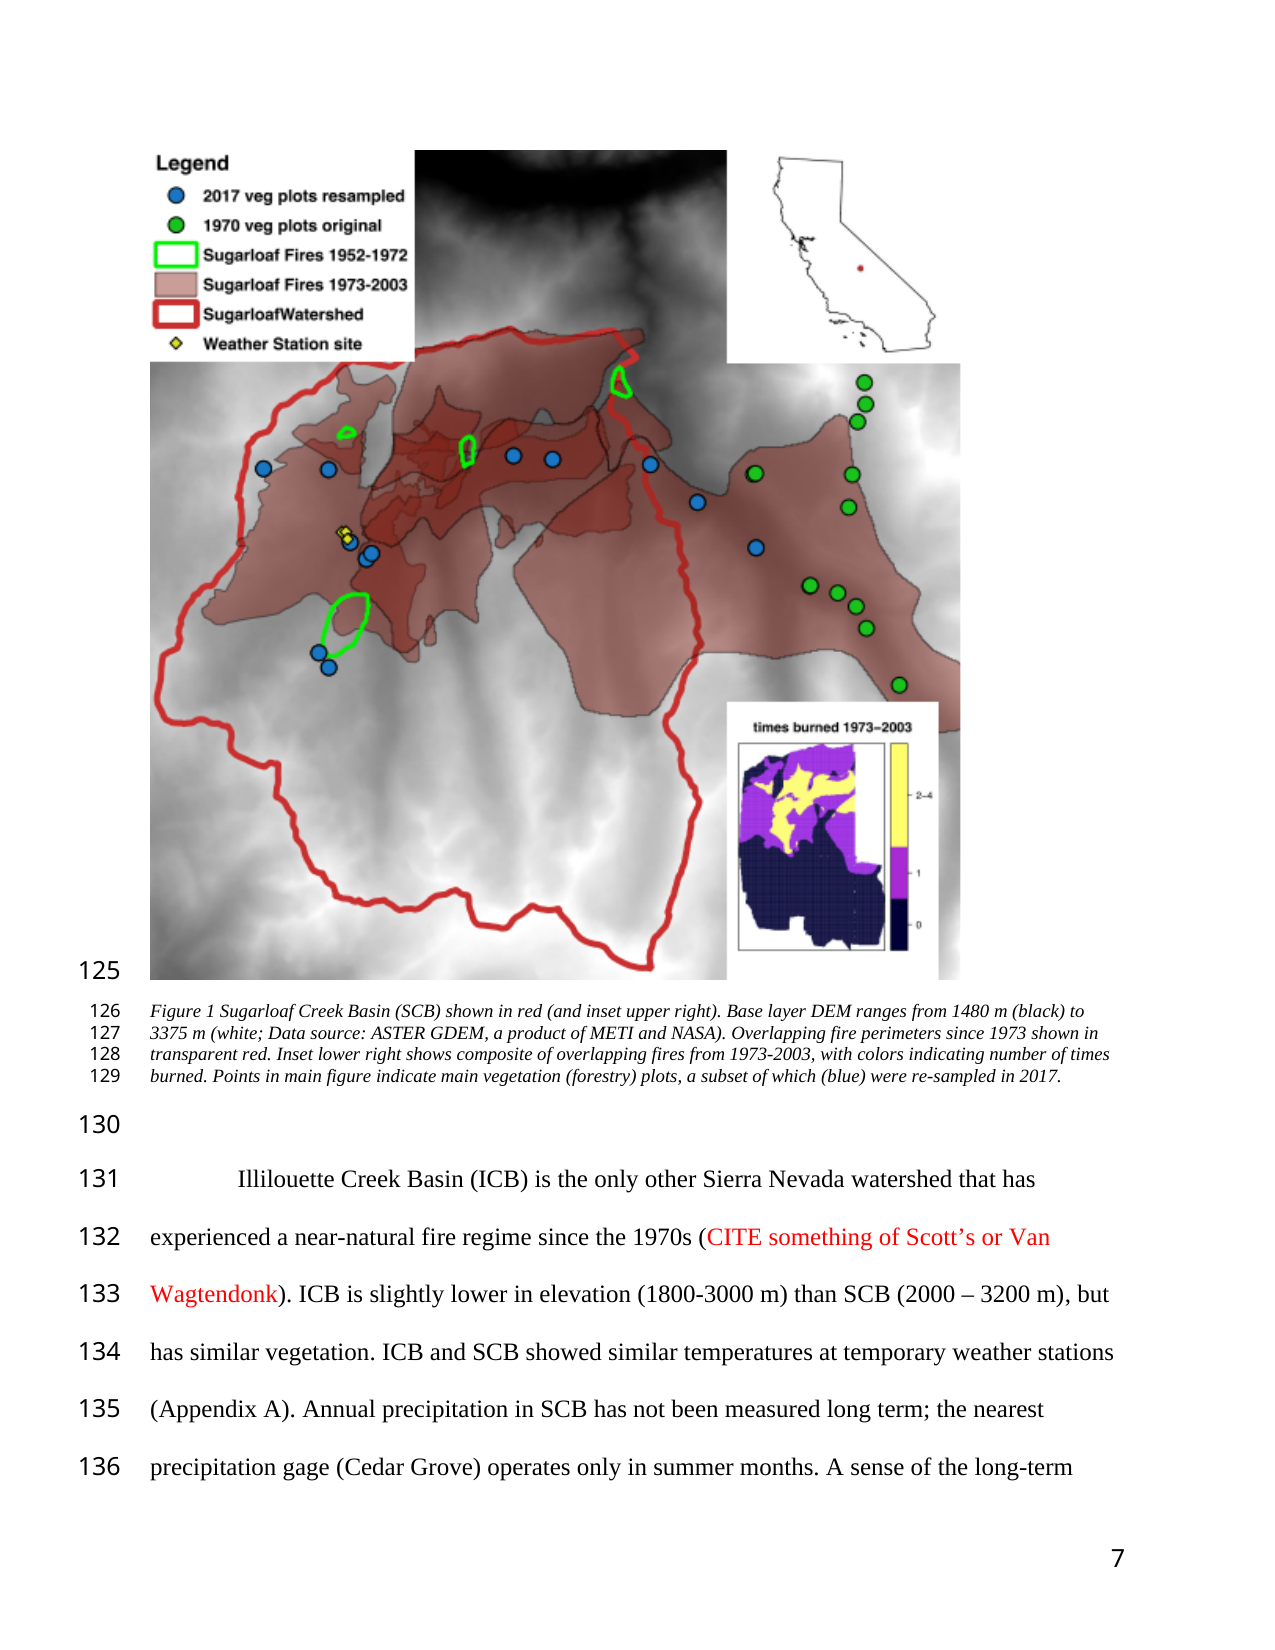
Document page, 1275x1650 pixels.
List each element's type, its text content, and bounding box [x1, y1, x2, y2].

text Figure 1 Sugarloaf Creek Basin (SCB) shown in red (and inset upper right). Base layer DEM ranges from 1480 m (black) to 3375 m (white; Data source: ASTER GDEM, a product of METI and NASA). Overlapping fire perimeters since 1973 shown in transparent red. Inset lower right shows composite of overlapping fires from 1973-2003, with colors indicating number of times burned. Points in main figure indicate main vegetation (forestry) plots, a subset of which (blue) were re-sampled in 2017. [150, 1000, 1125, 1086]
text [150, 1164, 1125, 1481]
